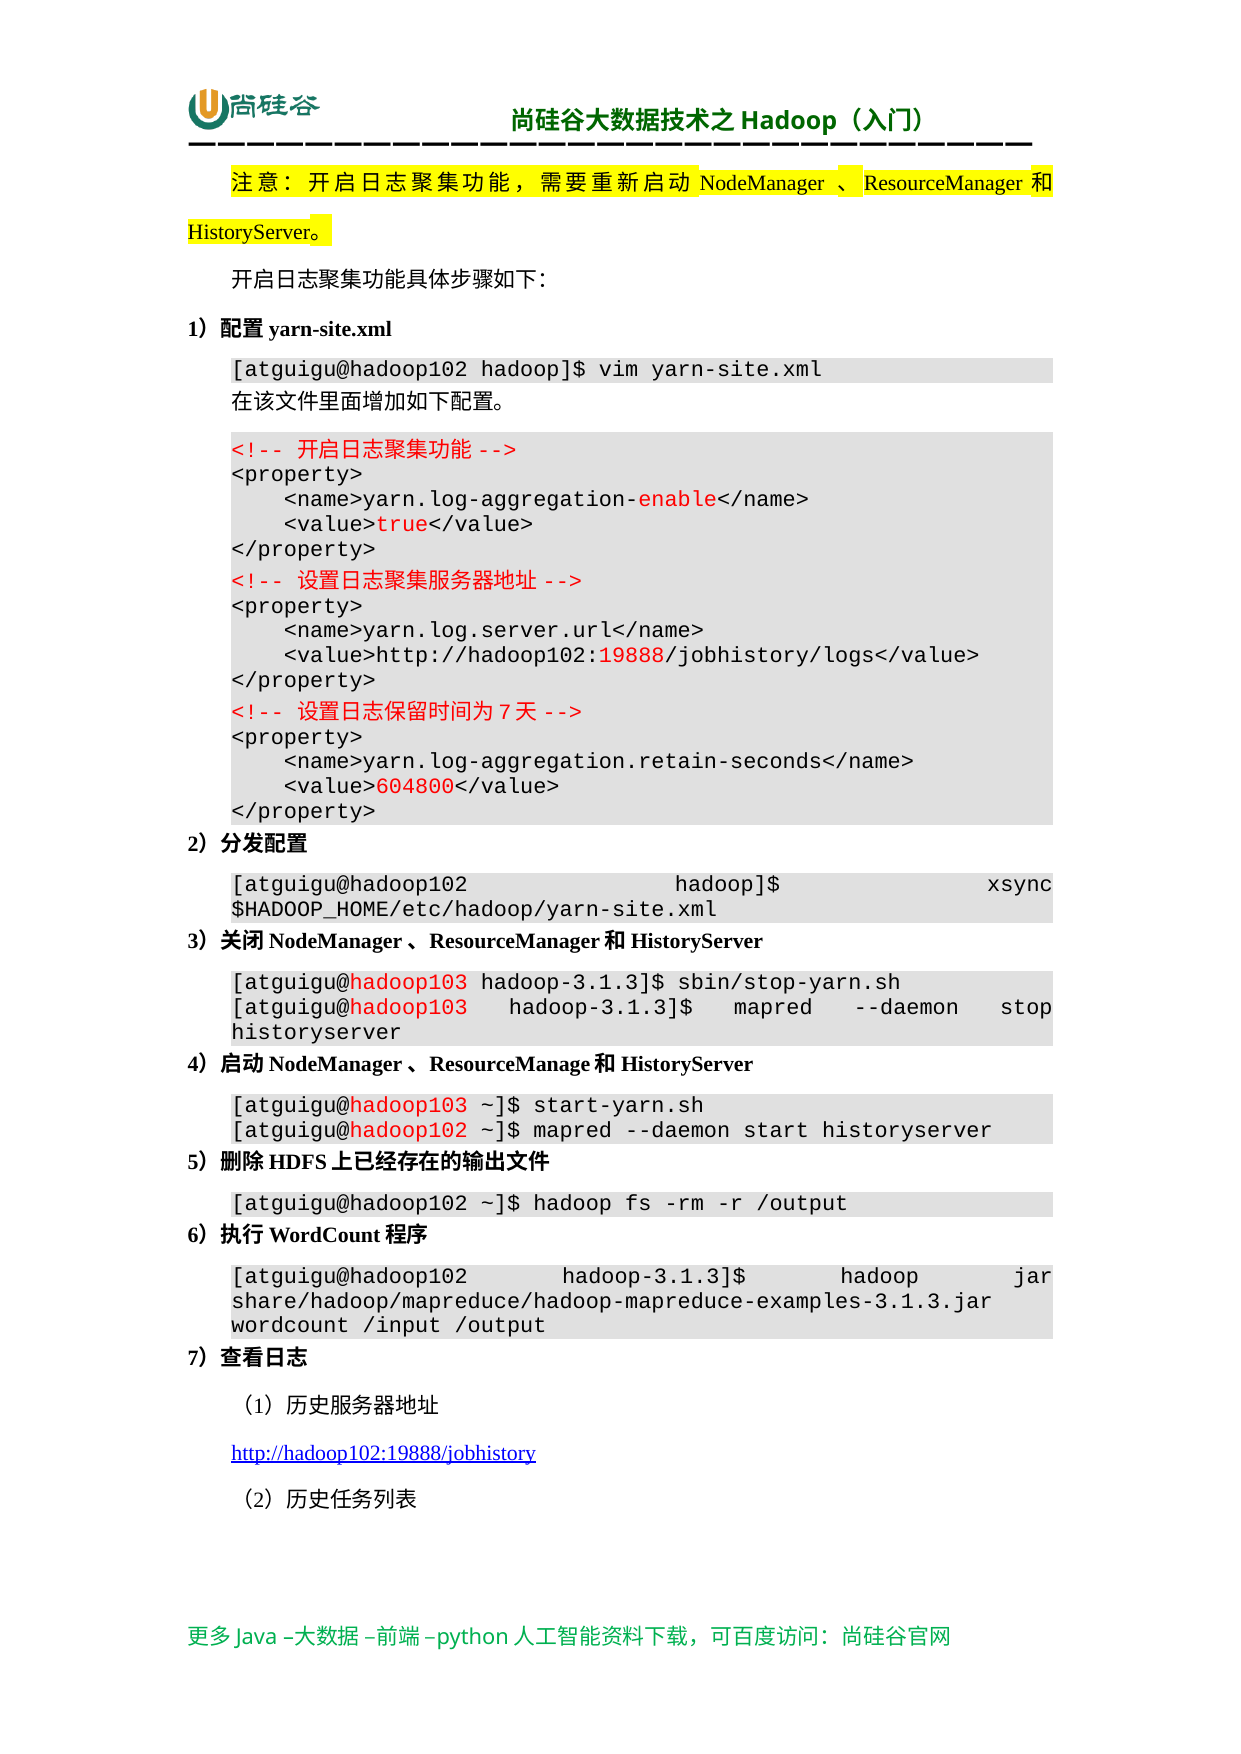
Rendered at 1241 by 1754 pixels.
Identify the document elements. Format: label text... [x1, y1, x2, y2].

text <value>604800</value> [231, 776, 1053, 800]
text 2）分发配置 [187, 825, 1053, 858]
text [atguigu@hadoop103 ~]$ start-yarn.sh [231, 1094, 1053, 1119]
text 注意：开启日志聚集功能，需要重新启动NodeManager 、ResourceManager和HistoryServer。 [187, 165, 1053, 246]
text <name>yarn.log.server.url</name> [231, 619, 1053, 644]
text （1）历史服务器地址 [187, 1388, 1053, 1420]
text 5）删除HDFS上已经存在的输出文件 [187, 1144, 1053, 1176]
text </property> [231, 669, 1053, 694]
text <property> [231, 595, 1053, 619]
text <!-- 设置日志聚集服务器地址 --> [231, 563, 1053, 595]
text [atguigu@hadoop102 hadoop-3.1.3]$ hadoop jar share/hadoop/mapreduce/hadoop-mapreduce-examples-3.1.3.jar wordcount /input /output [231, 1265, 1053, 1339]
text [atguigu@hadoop102 hadoop]$ xsync $HADOOP_HOME/etc/hadoop/yarn-site.xml [231, 873, 1053, 923]
text [atguigu@hadoop102 hadoop]$ vim yarn-site.xml [231, 358, 1053, 383]
text <name>yarn.log-aggregation.retain-seconds</name> [231, 751, 1053, 776]
text 6）执行WordCount程序 [187, 1217, 1053, 1249]
text [atguigu@hadoop103 hadoop-3.1.3]$ mapred --daemon stop historyserver [231, 996, 1053, 1046]
text 3）关闭NodeManager 、ResourceManager和HistoryServer [187, 923, 1053, 956]
text <!-- 设置日志保留时间为7天 --> [231, 694, 1053, 726]
text <value>true</value> [231, 513, 1053, 538]
text 开启日志聚集功能具体步骤如下： [187, 262, 1053, 294]
text 1）配置yarn-site.xml [187, 310, 1053, 343]
text [atguigu@hadoop102 ~]$ hadoop fs -rm -r /output [231, 1192, 1053, 1217]
text （2）历史任务列表 [187, 1481, 1053, 1514]
text <property> [231, 464, 1053, 488]
text [atguigu@hadoop102 ~]$ mapred --daemon start historyserver [231, 1119, 1053, 1144]
text </property> [231, 538, 1053, 563]
text <value>http://hadoop102:19888/jobhistory/logs</value> [231, 644, 1053, 669]
text <name>yarn.log-aggregation-enable</name> [231, 488, 1053, 513]
text http://hadoop102:19888/jobhistory [187, 1436, 1053, 1469]
text <!-- 开启日志聚集功能 --> [231, 432, 1053, 464]
text 4）启动NodeManager 、ResourceManage和HistoryServer [187, 1046, 1053, 1078]
text [atguigu@hadoop103 hadoop-3.1.3]$ sbin/stop-yarn.sh [231, 971, 1053, 996]
text </property> [231, 800, 1053, 825]
text 在该文件里面增加如下配置。 [187, 383, 1053, 416]
text 7）查看日志 [187, 1339, 1053, 1372]
text <property> [231, 726, 1053, 751]
